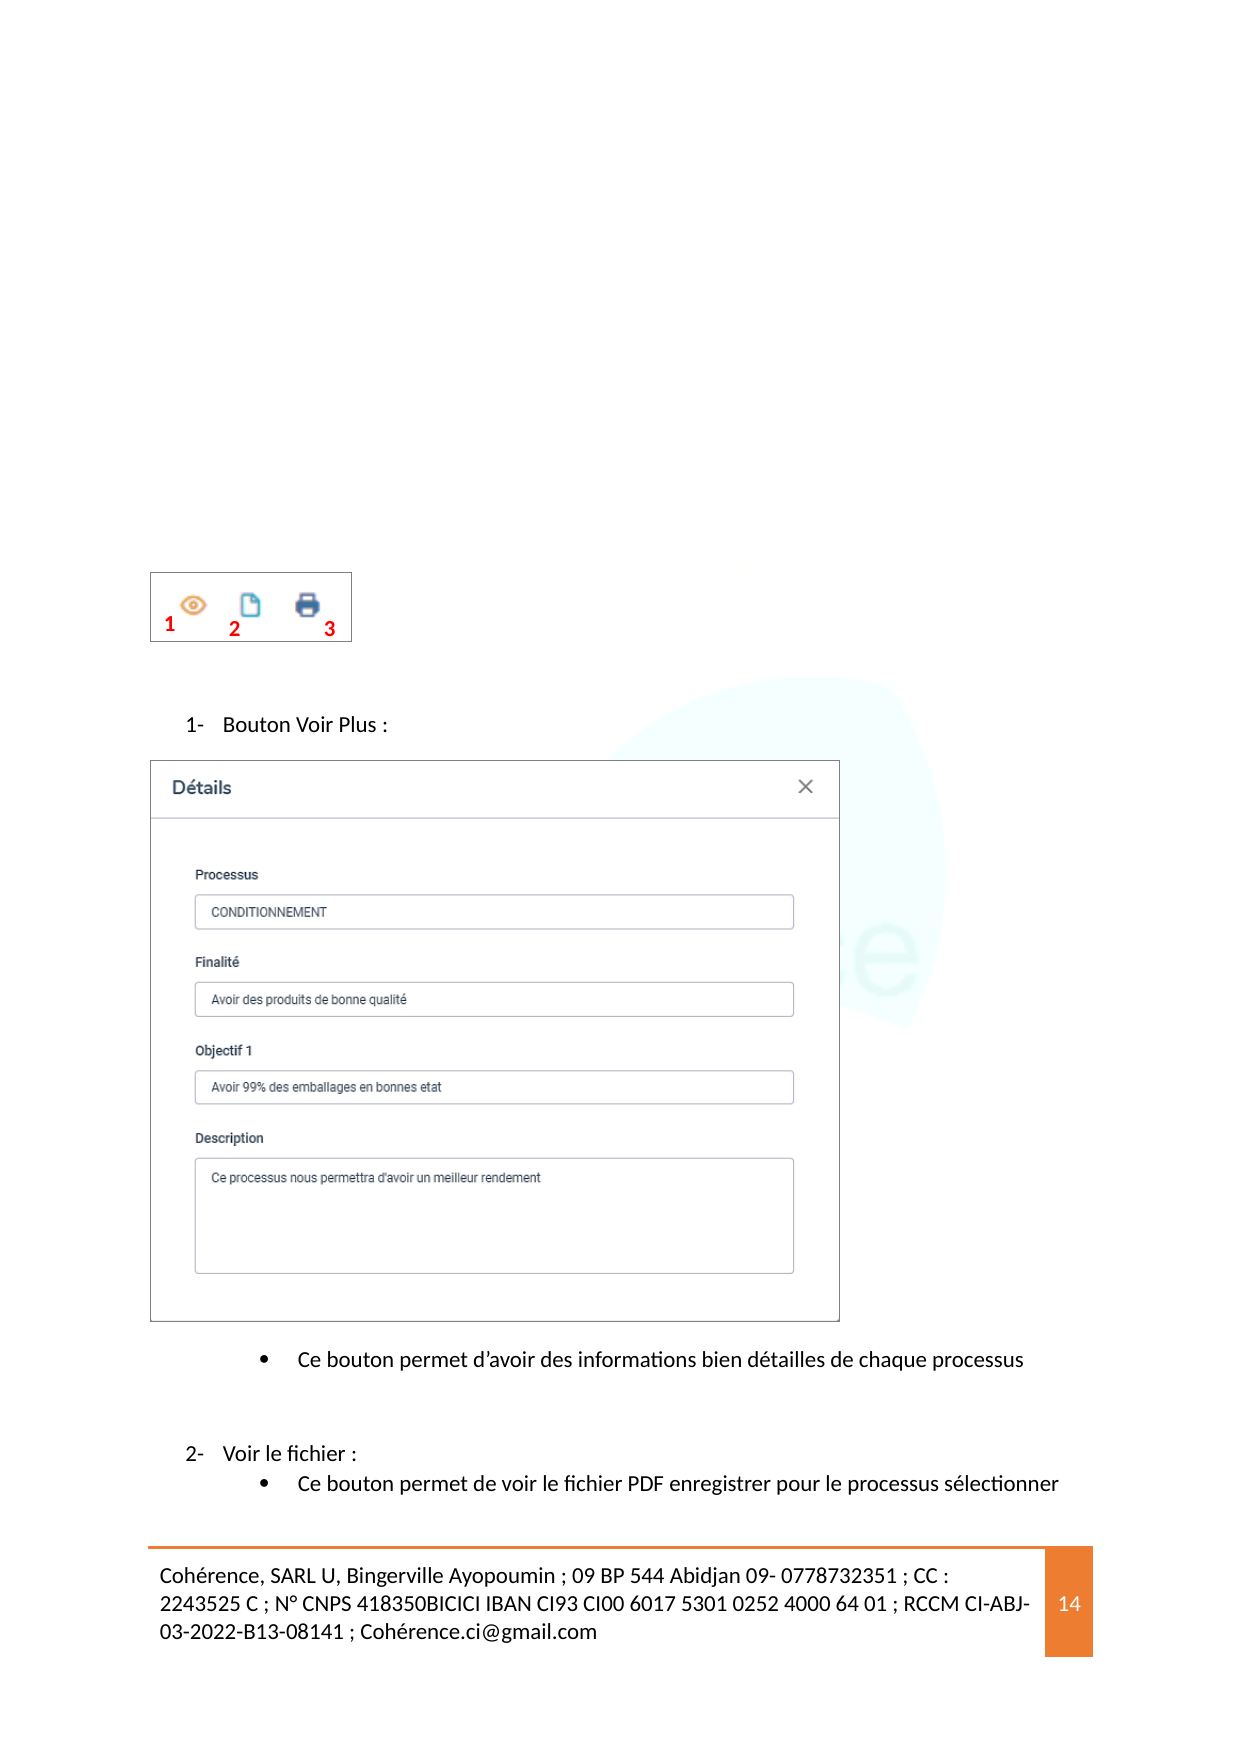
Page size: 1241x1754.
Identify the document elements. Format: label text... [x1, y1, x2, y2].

list Ce bouton permet d’avoir des informations bien détailles de chaque processus [260, 1345, 1093, 1373]
picture [151, 761, 839, 1321]
list Bouton Voir Plus : [185, 710, 1093, 738]
picture [151, 573, 351, 641]
list Ce bouton permet de voir le fichier PDF enregistrer pour le processus sélectionner [260, 1469, 1093, 1497]
list Voir le fichier : [185, 1439, 1093, 1467]
